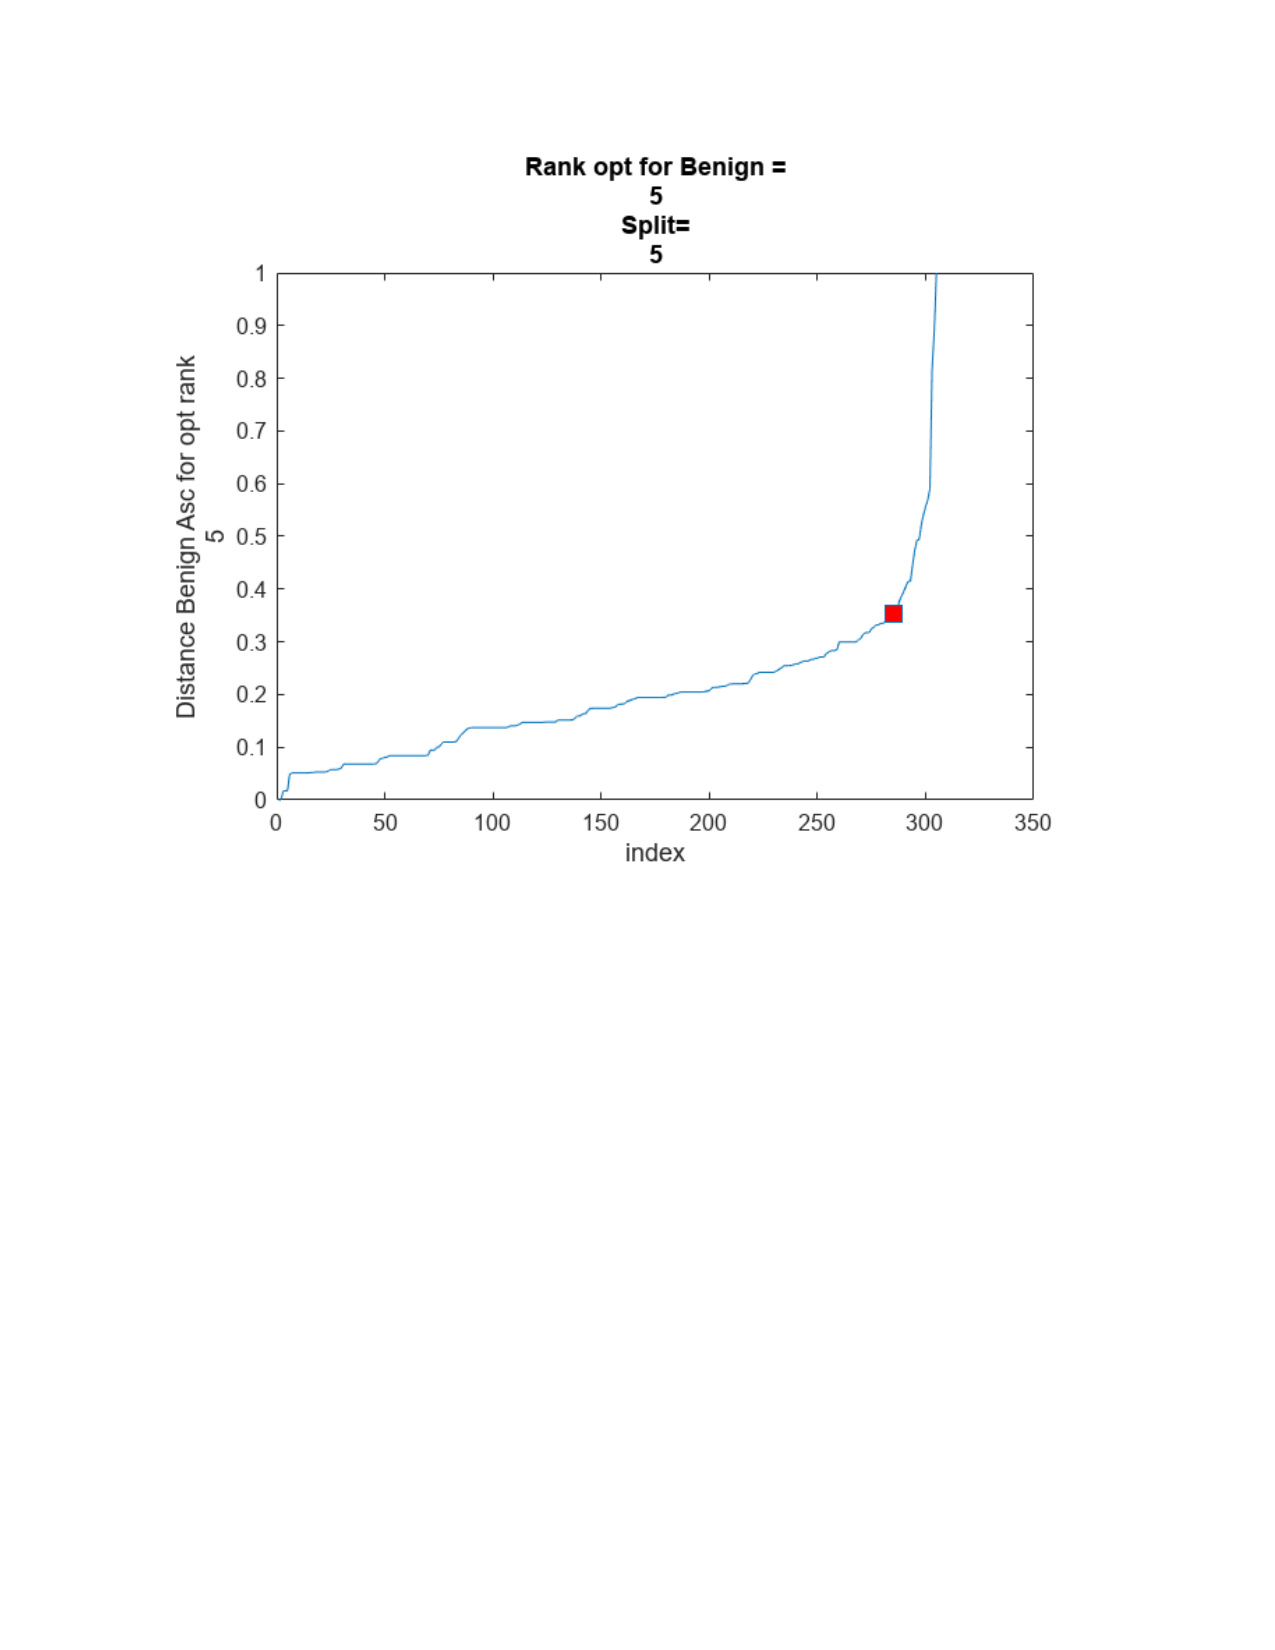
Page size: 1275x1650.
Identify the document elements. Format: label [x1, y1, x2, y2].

picture [150, 150, 1125, 881]
